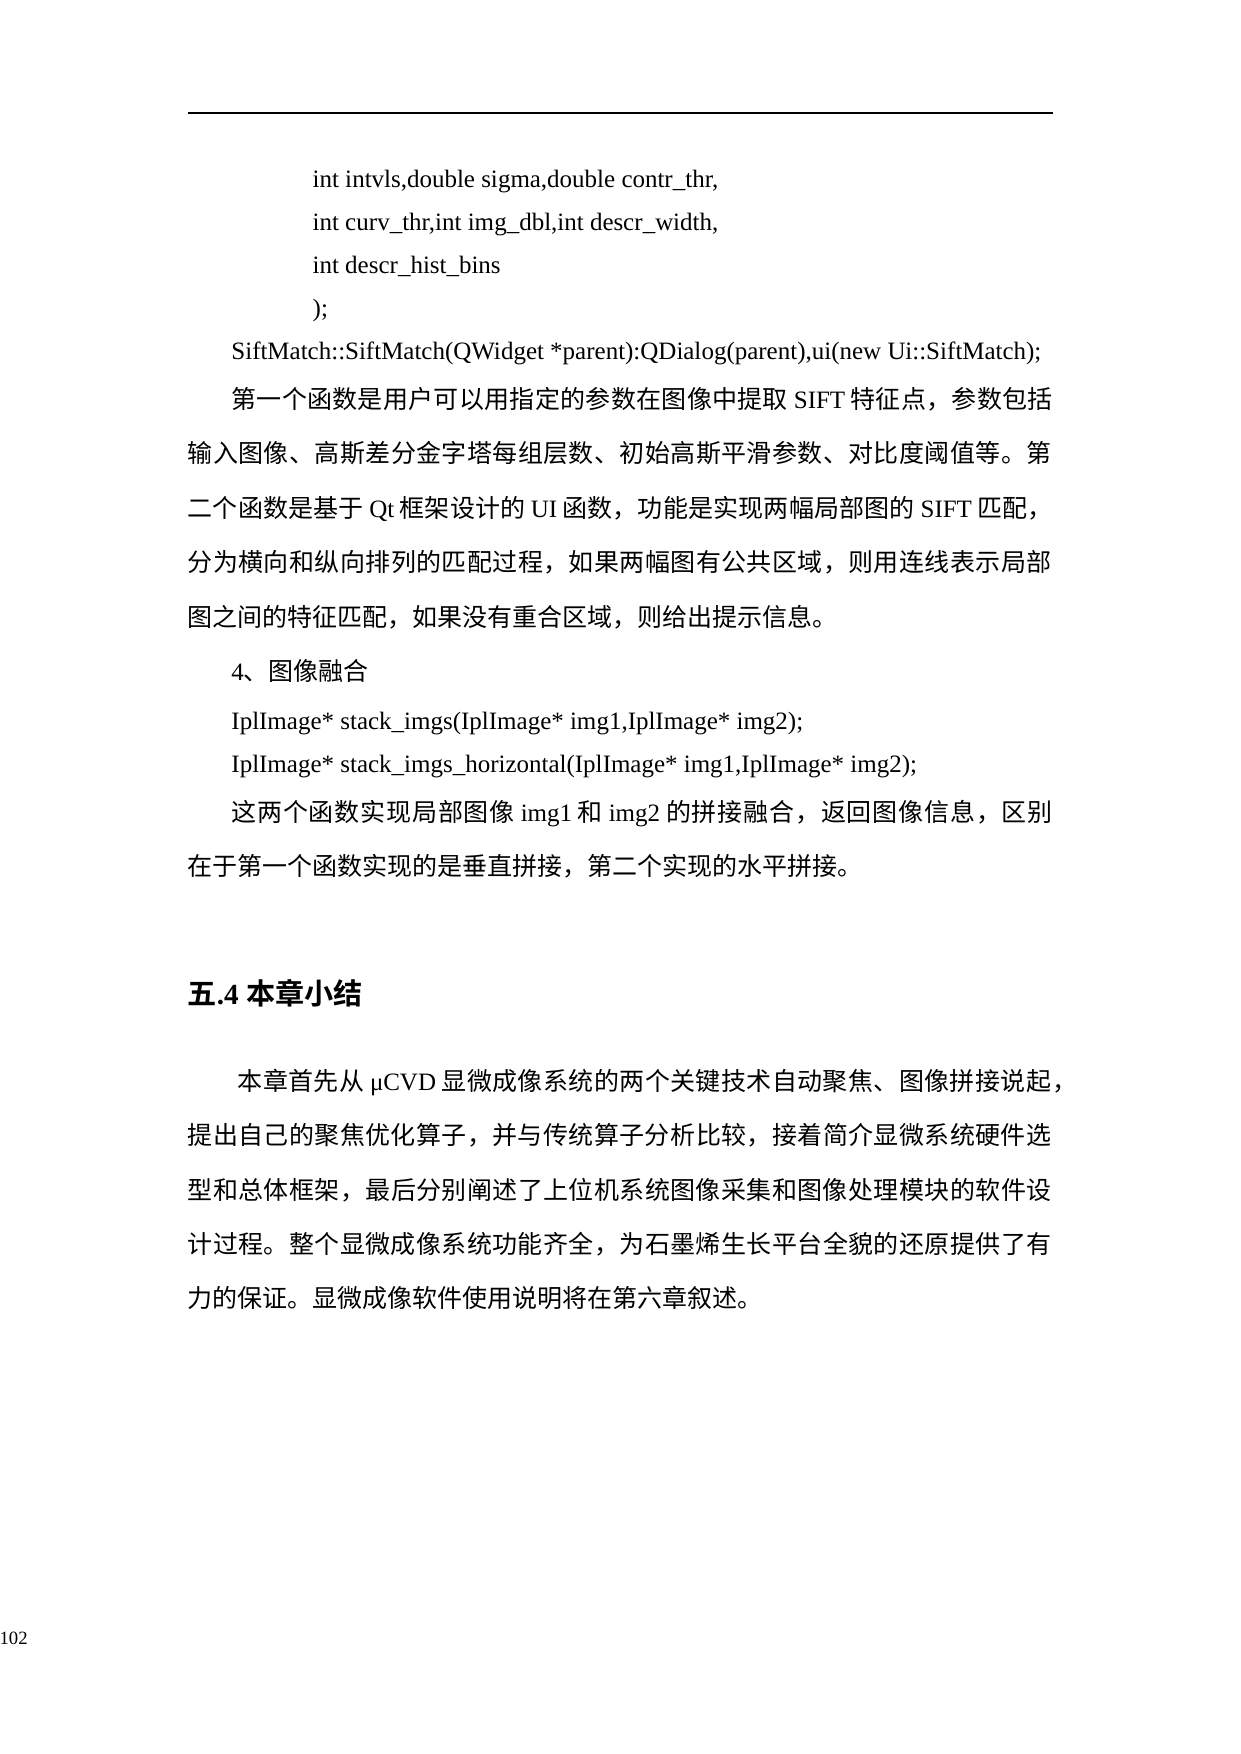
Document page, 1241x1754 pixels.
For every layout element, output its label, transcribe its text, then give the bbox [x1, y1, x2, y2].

list IplImage* stack_imgs(IplImage* img1,IplImage* img2); [187, 706, 1053, 734]
list int intvls,double sigma,double contr_thr, [187, 164, 1053, 193]
text 本章首先从μCVD显微成像系统的两个关键技术自动聚焦、图像拼接说起，提出自己的聚焦优化算子，并与传统算子分析比较，接着简介显微系统硬件选型和总体框架，最后分别阐述了上位机系统图像采集和图像处理模块的软件设计过程。整个显微成像系统功能齐全，为石墨烯生长平台全貌的还原提供了有力的保证。显微成像软件使用说明将在第六章叙述。 [187, 1061, 1053, 1315]
list 第一个函数是用户可以用指定的参数在图像中提取SIFT特征点，参数包括输入图像、高斯差分金字塔每组层数、初始高斯平滑参数、对比度阈值等。第二个函数是基于Qt框架设计的UI函数，功能是实现两幅局部图的SIFT匹配，分为横向和纵向排列的匹配过程，如果两幅图有公共区域，则用连线表示局部图之间的特征匹配，如果没有重合区域，则给出提示信息。 [187, 379, 1053, 633]
subtitle 本章小结 [187, 971, 1053, 1013]
list 这两个函数实现局部图像img1和img2的拼接融合，返回图像信息，区别在于第一个函数实现的是垂直拼接，第二个实现的水平拼接。 [187, 792, 1053, 883]
list int curv_thr,int img_dbl,int descr_width, [187, 207, 1053, 236]
list IplImage* stack_imgs_horizontal(IplImage* img1,IplImage* img2); [187, 749, 1053, 778]
list int descr_hist_bins [187, 250, 1053, 279]
list 图像融合 [187, 651, 1053, 688]
list SiftMatch::SiftMatch(QWidget *parent):QDialog(parent),ui(new Ui::SiftMatch); [187, 336, 1053, 365]
list ); [187, 293, 1053, 322]
